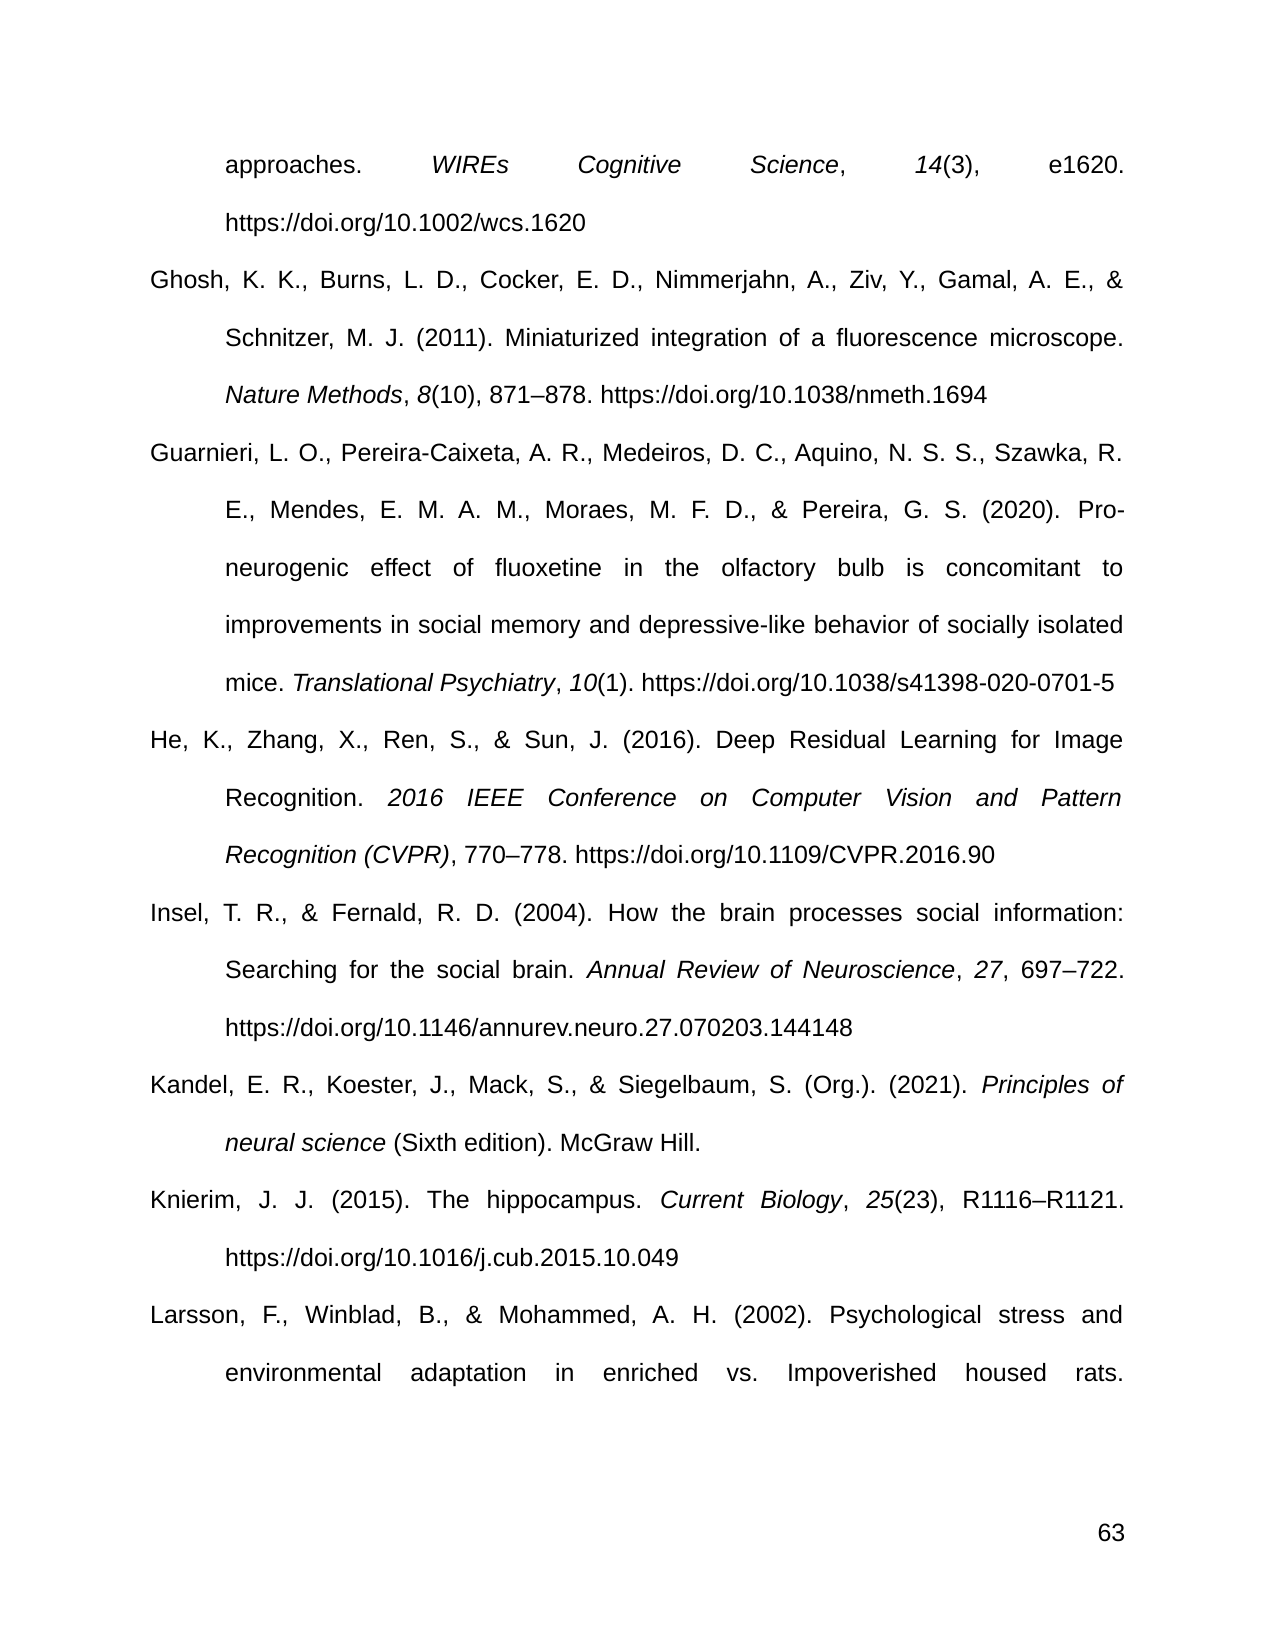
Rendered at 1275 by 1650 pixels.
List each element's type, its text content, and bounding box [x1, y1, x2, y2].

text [150, 150, 1125, 236]
text Insel, T. R., & Fernald, R. D. (2004). How the brain processes social information: Searching for the social brain. Annual Review of Neuroscience, 27, 697–722. https://doi.org/10.1146/annurev.neuro.27.070203.144148 [150, 897, 1125, 1041]
text Knierim, J. J. (2015). The hippocampus. Current Biology, 25(23), R1116–R1121. https://doi.org/10.1016/j.cub.2015.10.049 [150, 1185, 1125, 1271]
text Guarnieri, L. O., Pereira-Caixeta, A. R., Medeiros, D. C., Aquino, N. S. S., Szawka, R. E., Mendes, E. M. A. M., Moraes, M. F. D., & Pereira, G. S. (2020). Pro-neurogenic effect of fluoxetine in the olfactory bulb is concomitant to improvements in social memory and depressive-like behavior of socially isolated mice. Translational Psychiatry, 10(1). https://doi.org/10.1038/s41398-020-0701-5 [150, 437, 1125, 696]
text Kandel, E. R., Koester, J., Mack, S., & Siegelbaum, S. (Org.). (2021). Principles of neural science (Sixth edition). McGraw Hill. [150, 1070, 1125, 1156]
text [150, 1300, 1125, 1386]
text He, K., Zhang, X., Ren, S., & Sun, J. (2016). Deep Residual Learning for Image Recognition. 2016 IEEE Conference on Computer Vision and Pattern Recognition (CVPR), 770–778. https://doi.org/10.1109/CVPR.2016.90 [150, 725, 1125, 869]
text Ghosh, K. K., Burns, L. D., Cocker, E. D., Nimmerjahn, A., Ziv, Y., Gamal, A. E., & Schnitzer, M. J. (2011). Miniaturized integration of a fluorescence microscope. Nature Methods, 8(10), 871–878. https://doi.org/10.1038/nmeth.1694 [150, 265, 1125, 409]
